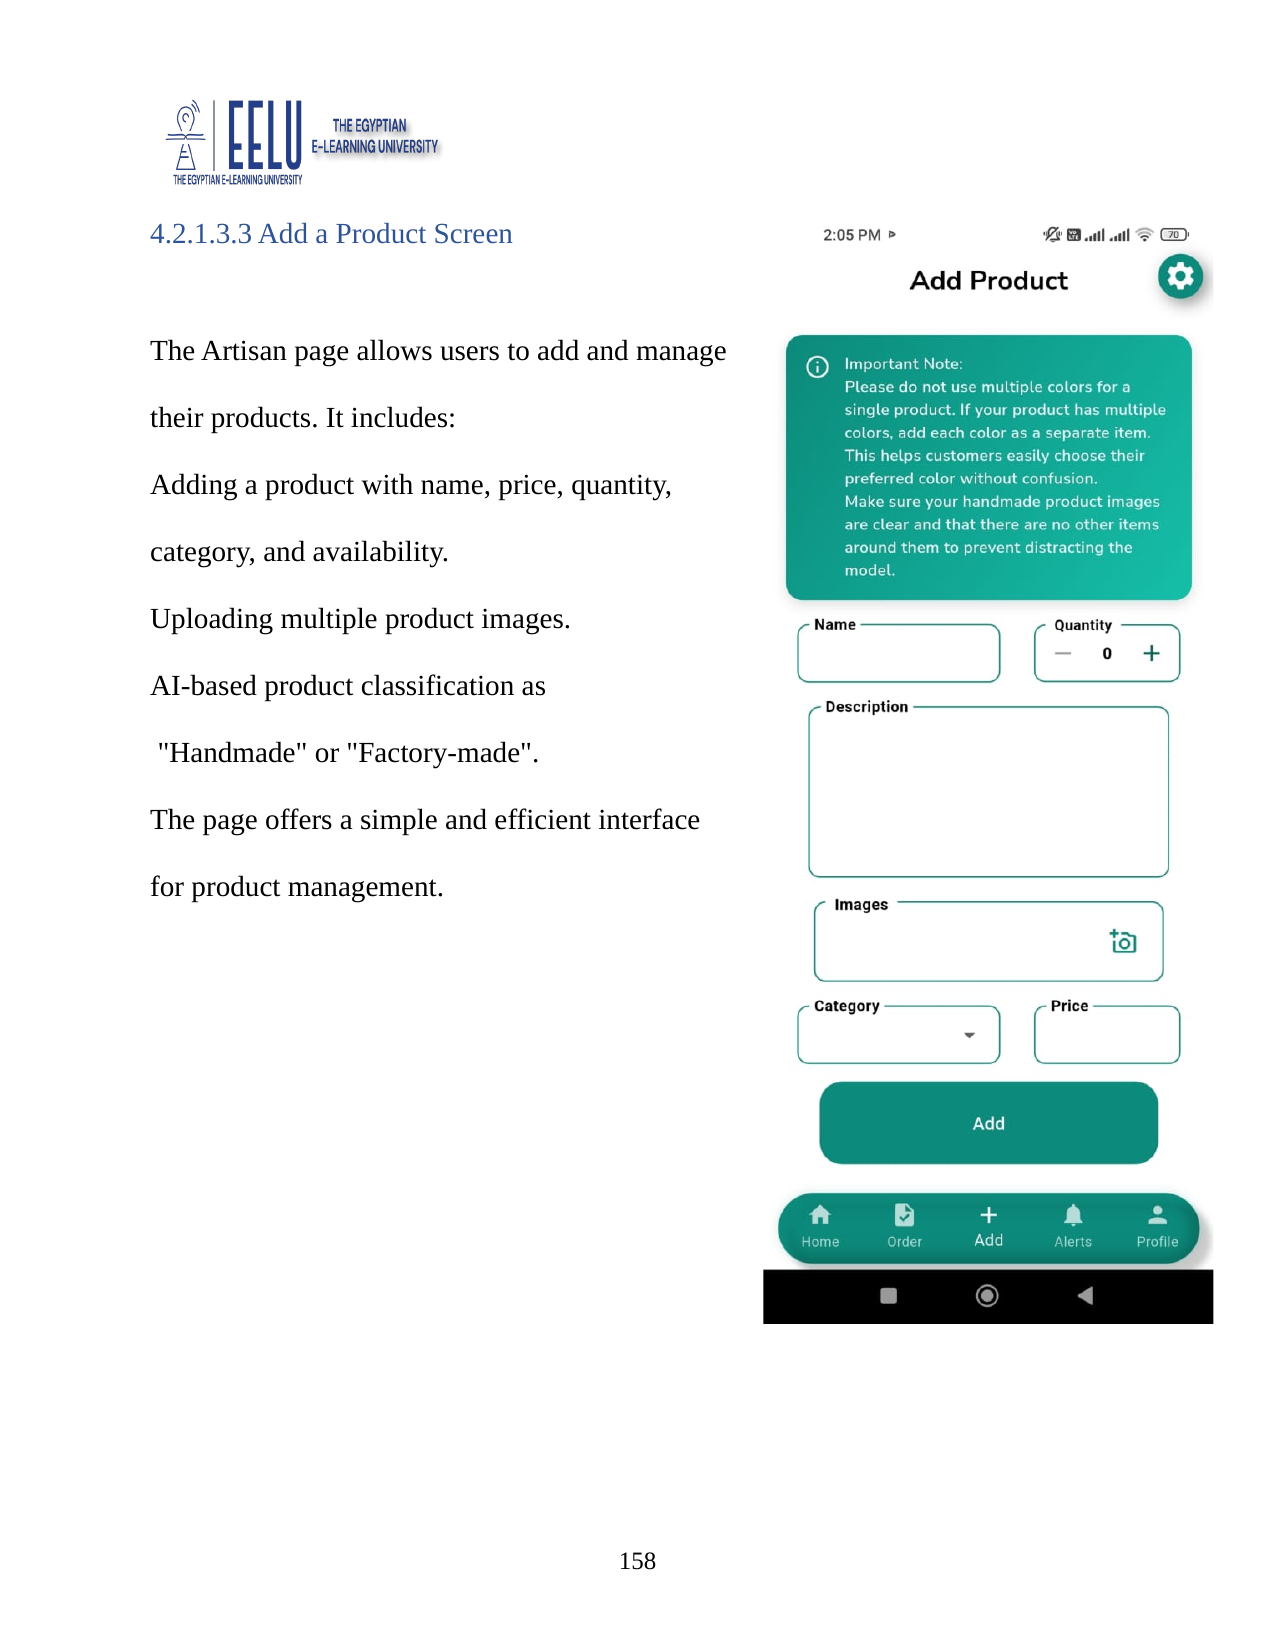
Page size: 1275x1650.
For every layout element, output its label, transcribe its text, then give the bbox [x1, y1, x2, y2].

text Adding a product with name, price, quantity, [150, 467, 763, 501]
picture [150, 75, 444, 188]
text 4.2.1.3.3 Add a Product Screen [150, 216, 763, 250]
text The page offers a simple and efficient interface [150, 802, 763, 836]
text for product management. [150, 869, 763, 903]
text Uploading multiple product images. [150, 601, 763, 635]
text The Artisan page allows users to add and manage [150, 283, 763, 367]
text AI-based product classification as [150, 668, 763, 702]
picture [763, 206, 1214, 1324]
text their products. It includes: [150, 401, 763, 434]
text "Handmade" or "Factory-made". [150, 735, 763, 769]
text category, and availability. [150, 534, 763, 568]
